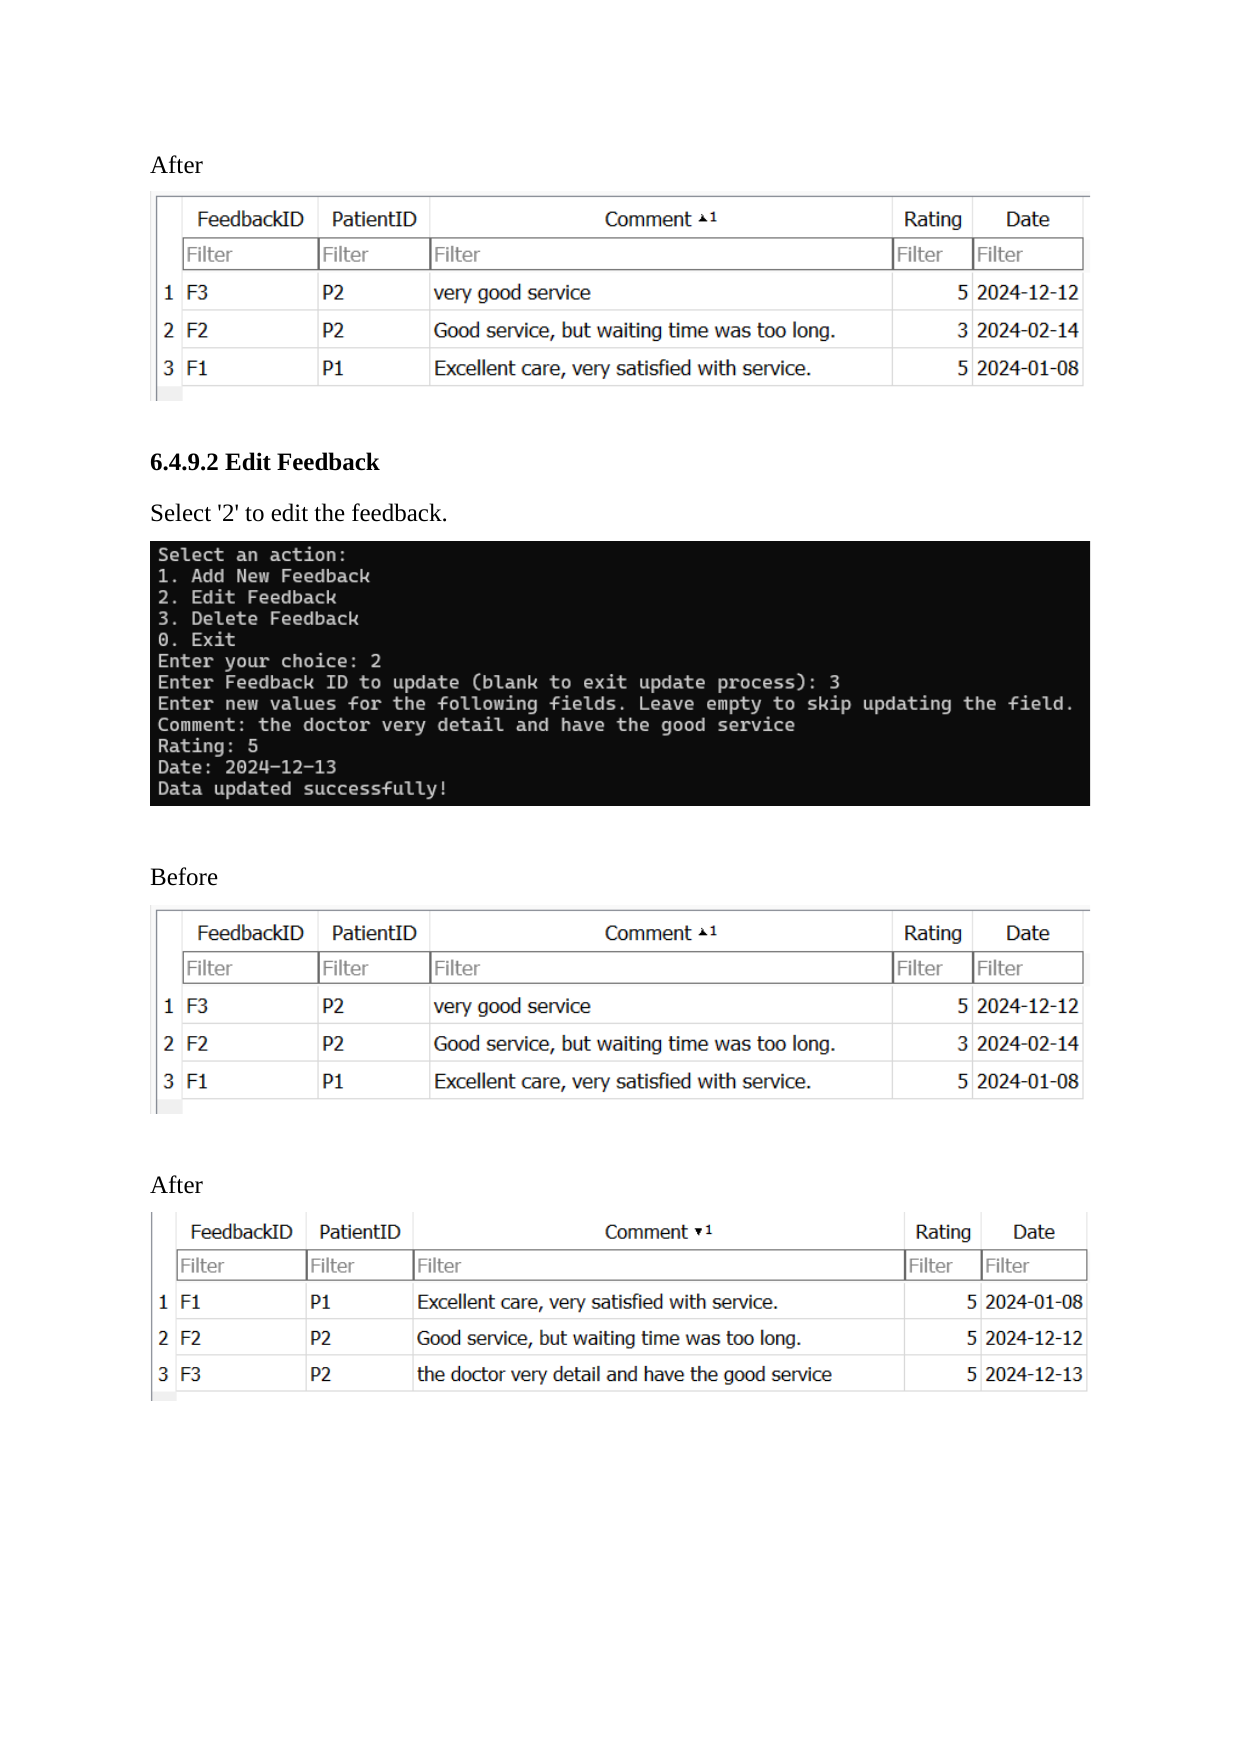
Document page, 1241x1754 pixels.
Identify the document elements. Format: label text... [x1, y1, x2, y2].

text Before [150, 862, 1090, 891]
picture [150, 541, 1091, 806]
subtitle 6.4.9.2 Edit Feedback [150, 447, 1090, 475]
text After [150, 150, 1090, 191]
text After [150, 1170, 1090, 1198]
picture [150, 191, 1091, 401]
picture [150, 905, 1091, 1114]
text Select '2' to edit the feedback. [150, 498, 1090, 527]
picture [150, 1212, 1091, 1401]
